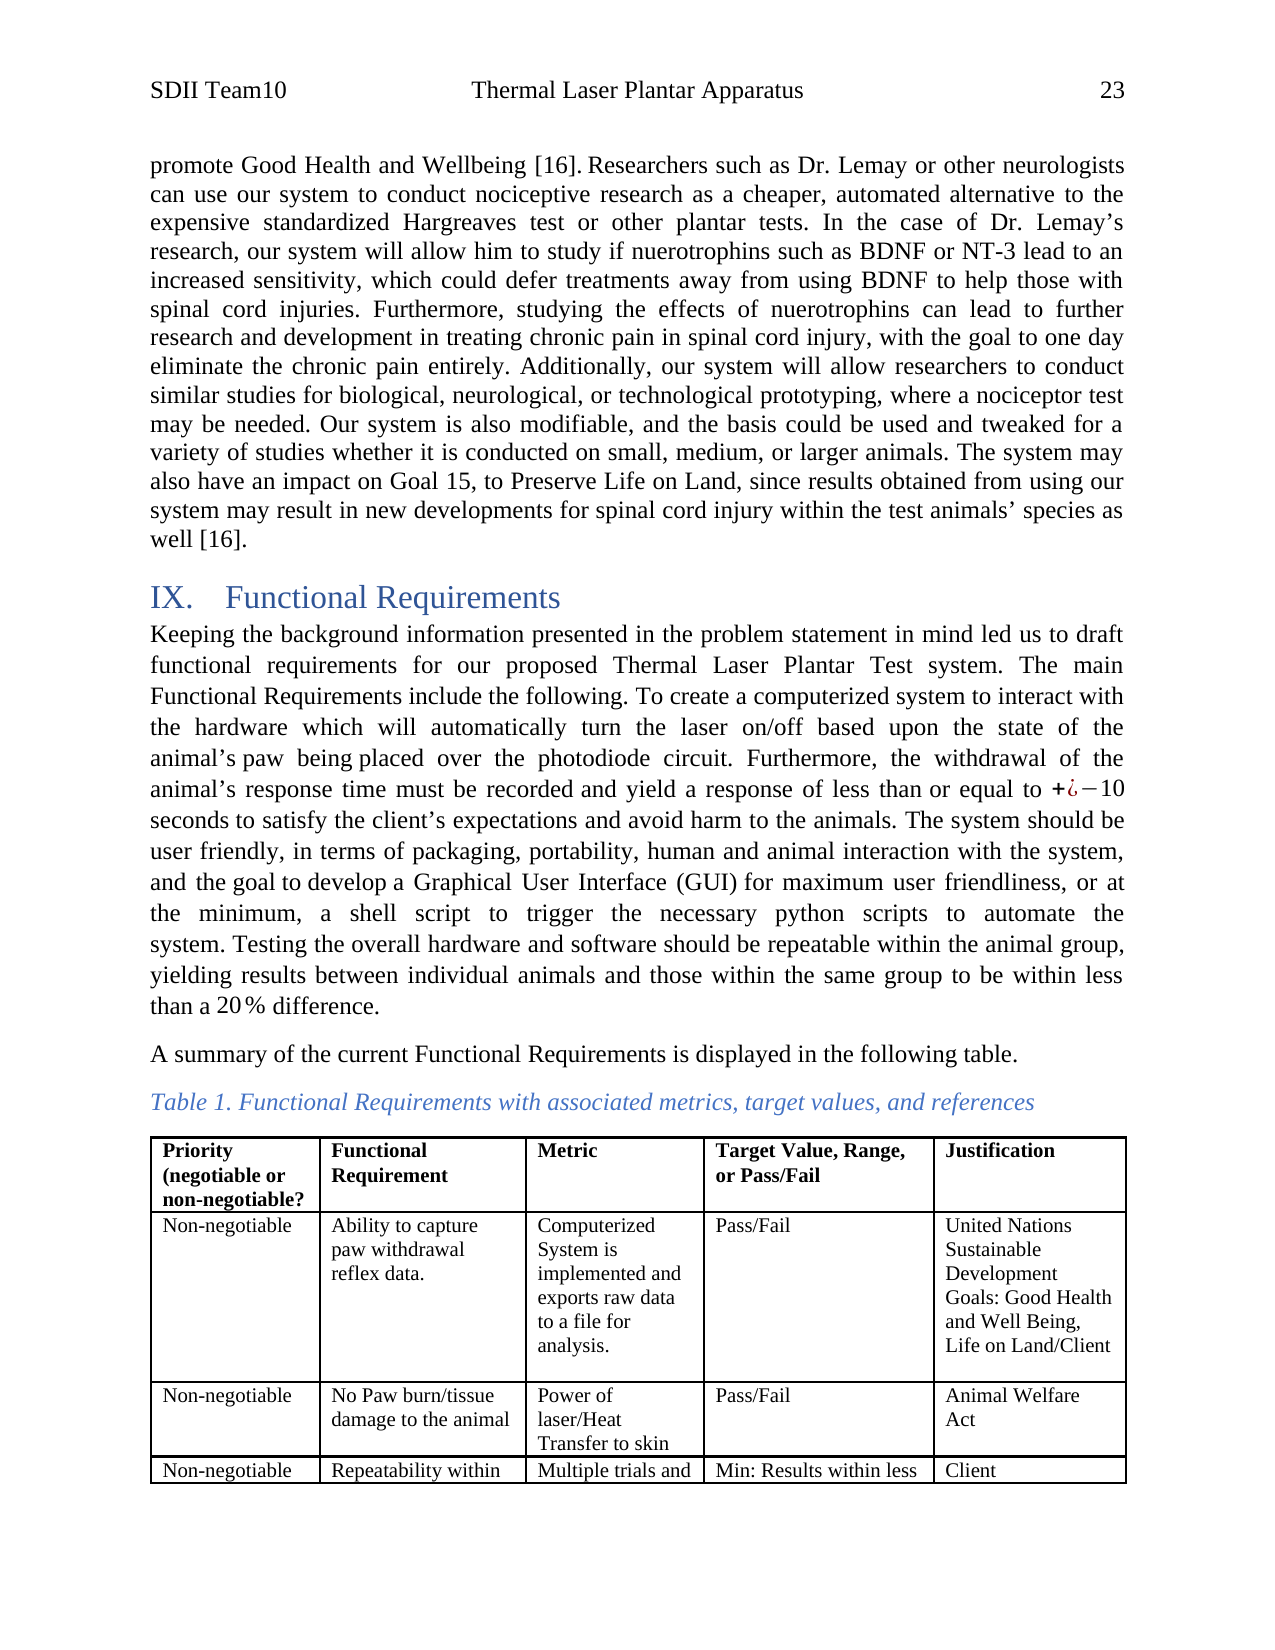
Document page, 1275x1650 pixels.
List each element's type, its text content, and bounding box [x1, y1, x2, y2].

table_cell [527, 1458, 703, 1482]
table_cell Pass/Fail [705, 1383, 933, 1455]
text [150, 150, 1125, 552]
table_cell Computerized System is implemented and exports raw data to a file for analysis. [527, 1213, 703, 1381]
text Table 1. Functional Requirements with associated metrics, target values, and references [150, 1087, 1125, 1116]
table_cell Pass/Fail [705, 1213, 933, 1381]
table_cell Animal Welfare Act [935, 1383, 1125, 1455]
table_header Justification [935, 1139, 1125, 1211]
table_cell Non-negotiable [152, 1458, 319, 1482]
table_cell Non-negotiable [152, 1213, 319, 1381]
table_cell Non-negotiable [152, 1383, 319, 1455]
table_header Priority (negotiable or non-negotiable? [152, 1139, 319, 1211]
subtitle Functional Requirements [150, 577, 1125, 616]
table_cell Power of laser/Heat Transfer to skin [527, 1383, 703, 1455]
table_header Functional Requirement [321, 1139, 525, 1211]
table_header Target Value, Range, or Pass/Fail [705, 1139, 933, 1211]
table_header Metric [527, 1139, 703, 1211]
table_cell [321, 1458, 525, 1482]
text A summary of the current Functional Requirements is displayed in the following table. [150, 1039, 1125, 1068]
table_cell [705, 1458, 933, 1482]
table_cell Ability to capture paw withdrawal reflex data. [321, 1213, 525, 1381]
table_cell United Nations Sustainable Development Goals: Good Health and Well Being, Life on Land/Client [935, 1213, 1125, 1381]
table_cell Client [935, 1458, 1125, 1482]
text Keeping the background information presented in the problem statement in mind led us to draft functional requirements for our proposed Thermal Laser Plantar Test system. The main Functional Requirements include the following. To create a computerized system to interact with the hardware which will automatically turn the laser on/off based upon the state of the animal’s paw being placed over the photodiode circuit. Furthermore, the withdrawal of the animal’s response time must be recorded and yield a response of less than or equal to seconds to satisfy the client’s expectations and avoid harm to the animals. The system should be user friendly, in terms of packaging, portability, human and animal interaction with the system, and the goal to develop a Graphical User Interface (GUI) for maximum user friendliness, or at the minimum, a shell script to trigger the necessary python scripts to automate the system. Testing the overall hardware and software should be repeatable within the animal group, yielding results between individual animals and those within the same group to be within less than a difference. [150, 741, 1125, 836]
table_cell No Paw burn/tissue damage to the animal [321, 1383, 525, 1455]
